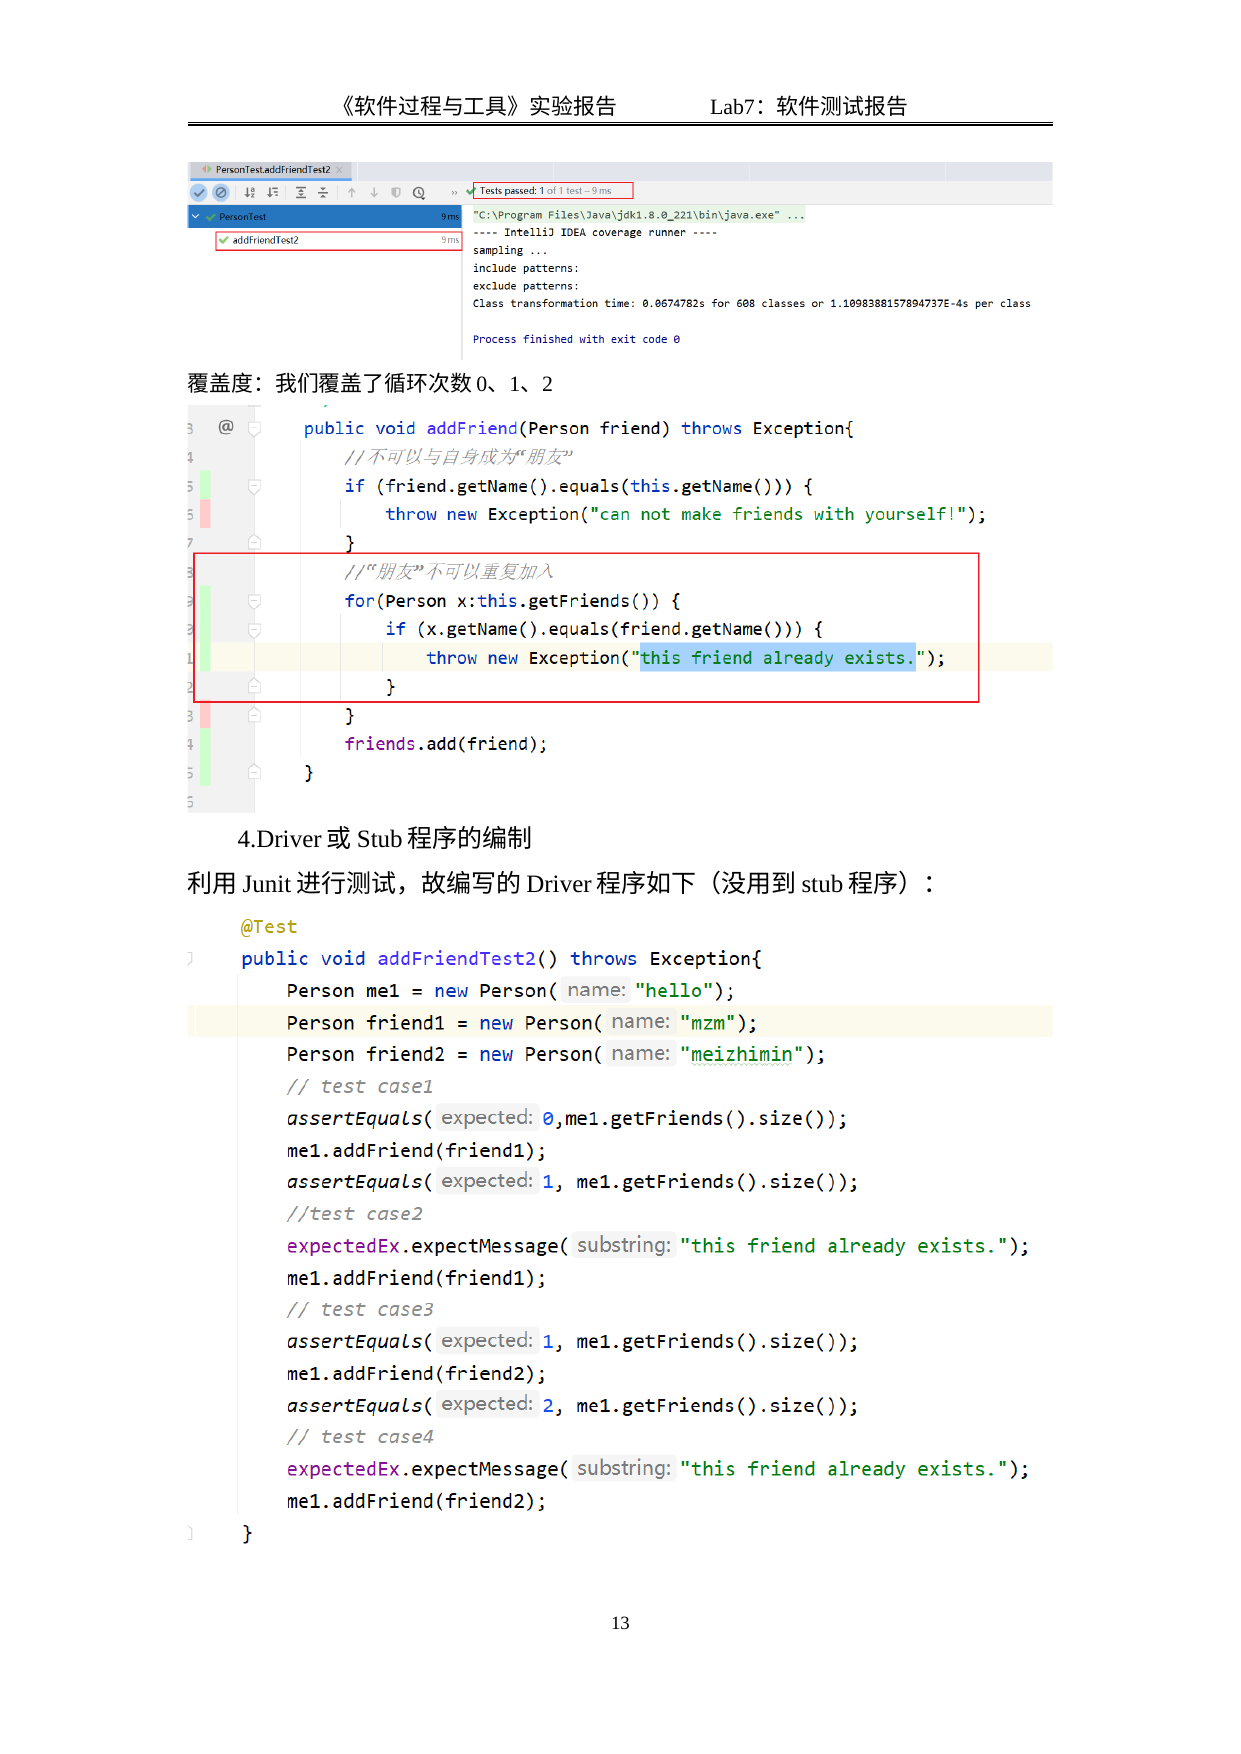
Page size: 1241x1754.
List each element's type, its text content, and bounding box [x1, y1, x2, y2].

picture [187, 162, 1053, 360]
picture [187, 405, 1053, 813]
text 覆盖度：我们覆盖了循环次数0、1、2 [187, 366, 1053, 397]
text 利用Junit进行测试，故编写的Driver程序如下（没用到stub程序）： [187, 864, 1053, 900]
text 4.Driver或Stub程序的编制 [187, 818, 1053, 855]
picture [187, 909, 1053, 1561]
